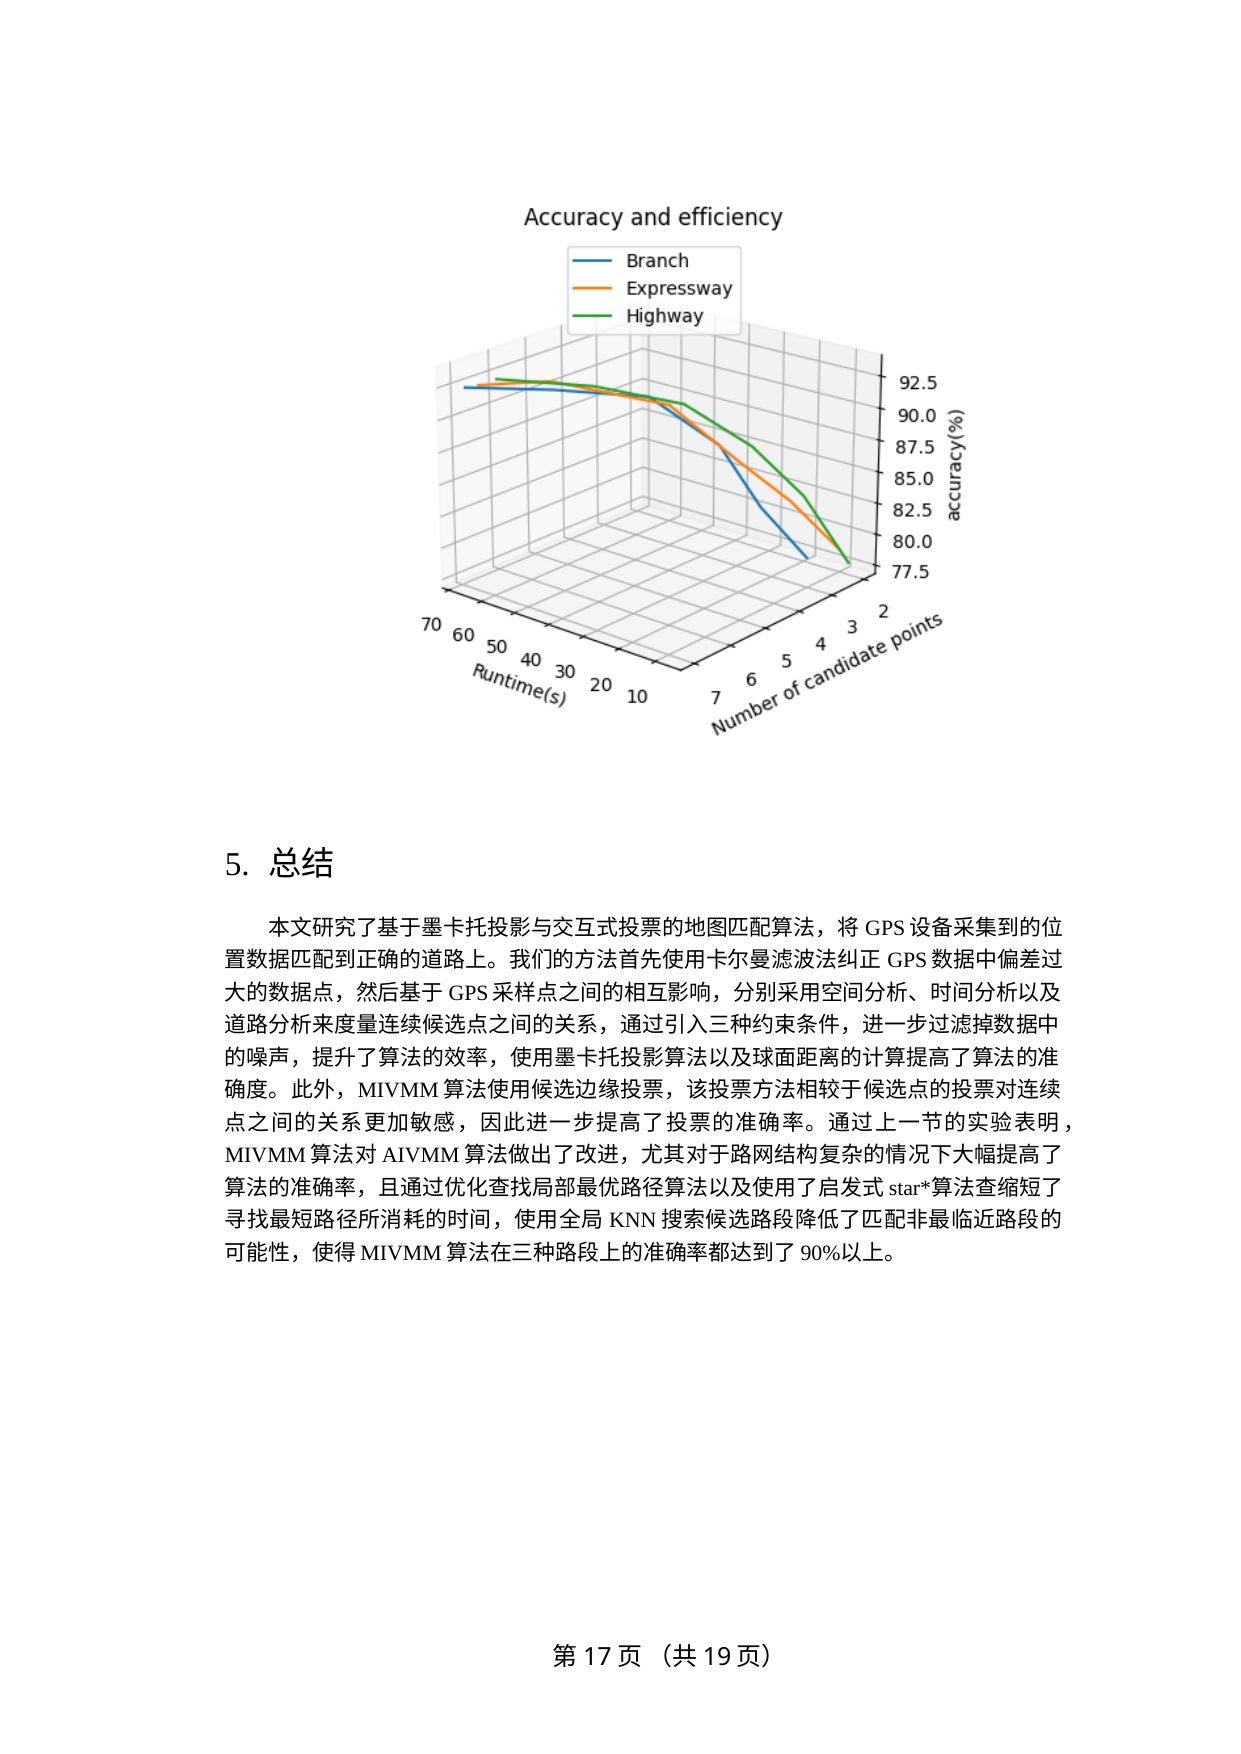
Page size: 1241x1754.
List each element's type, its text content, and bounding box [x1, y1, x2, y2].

picture [224, 162, 1063, 791]
text 本文研究了基于墨卡托投影与交互式投票的地图匹配算法，将GPS设备采集到的位置数据匹配到正确的道路上。我们的方法首先使用卡尔曼滤波法纠正GPS数据中偏差过大的数据点，然后基于GPS采样点之间的相互影响，分别采用空间分析、时间分析以及道路分析来度量连续候选点之间的关系，通过引入三种约束条件，进一步过滤掉数据中的噪声，提升了算法的效率，使用墨卡托投影算法以及球面距离的计算提高了算法的准确度。此外，MIVMM算法使用候选边缘投票，该投票方法相较于候选点的投票对连续点之间的关系更加敏感，因此进一步提高了投票的准确率。通过上一节的实验表明，MIVMM算法对AIVMM算法做出了改进，尤其对于路网结构复杂的情况下大幅提高了算法的准确率，且通过优化查找局部最优路径算法以及使用了启发式star*算法查缩短了寻找最短路径所消耗的时间，使用全局KNN搜索候选路段降低了匹配非最临近路段的可能性，使得MIVMM算法在三种路段上的准确率都达到了90%以上。 [224, 909, 1063, 1267]
subtitle 总结 [224, 828, 1063, 893]
